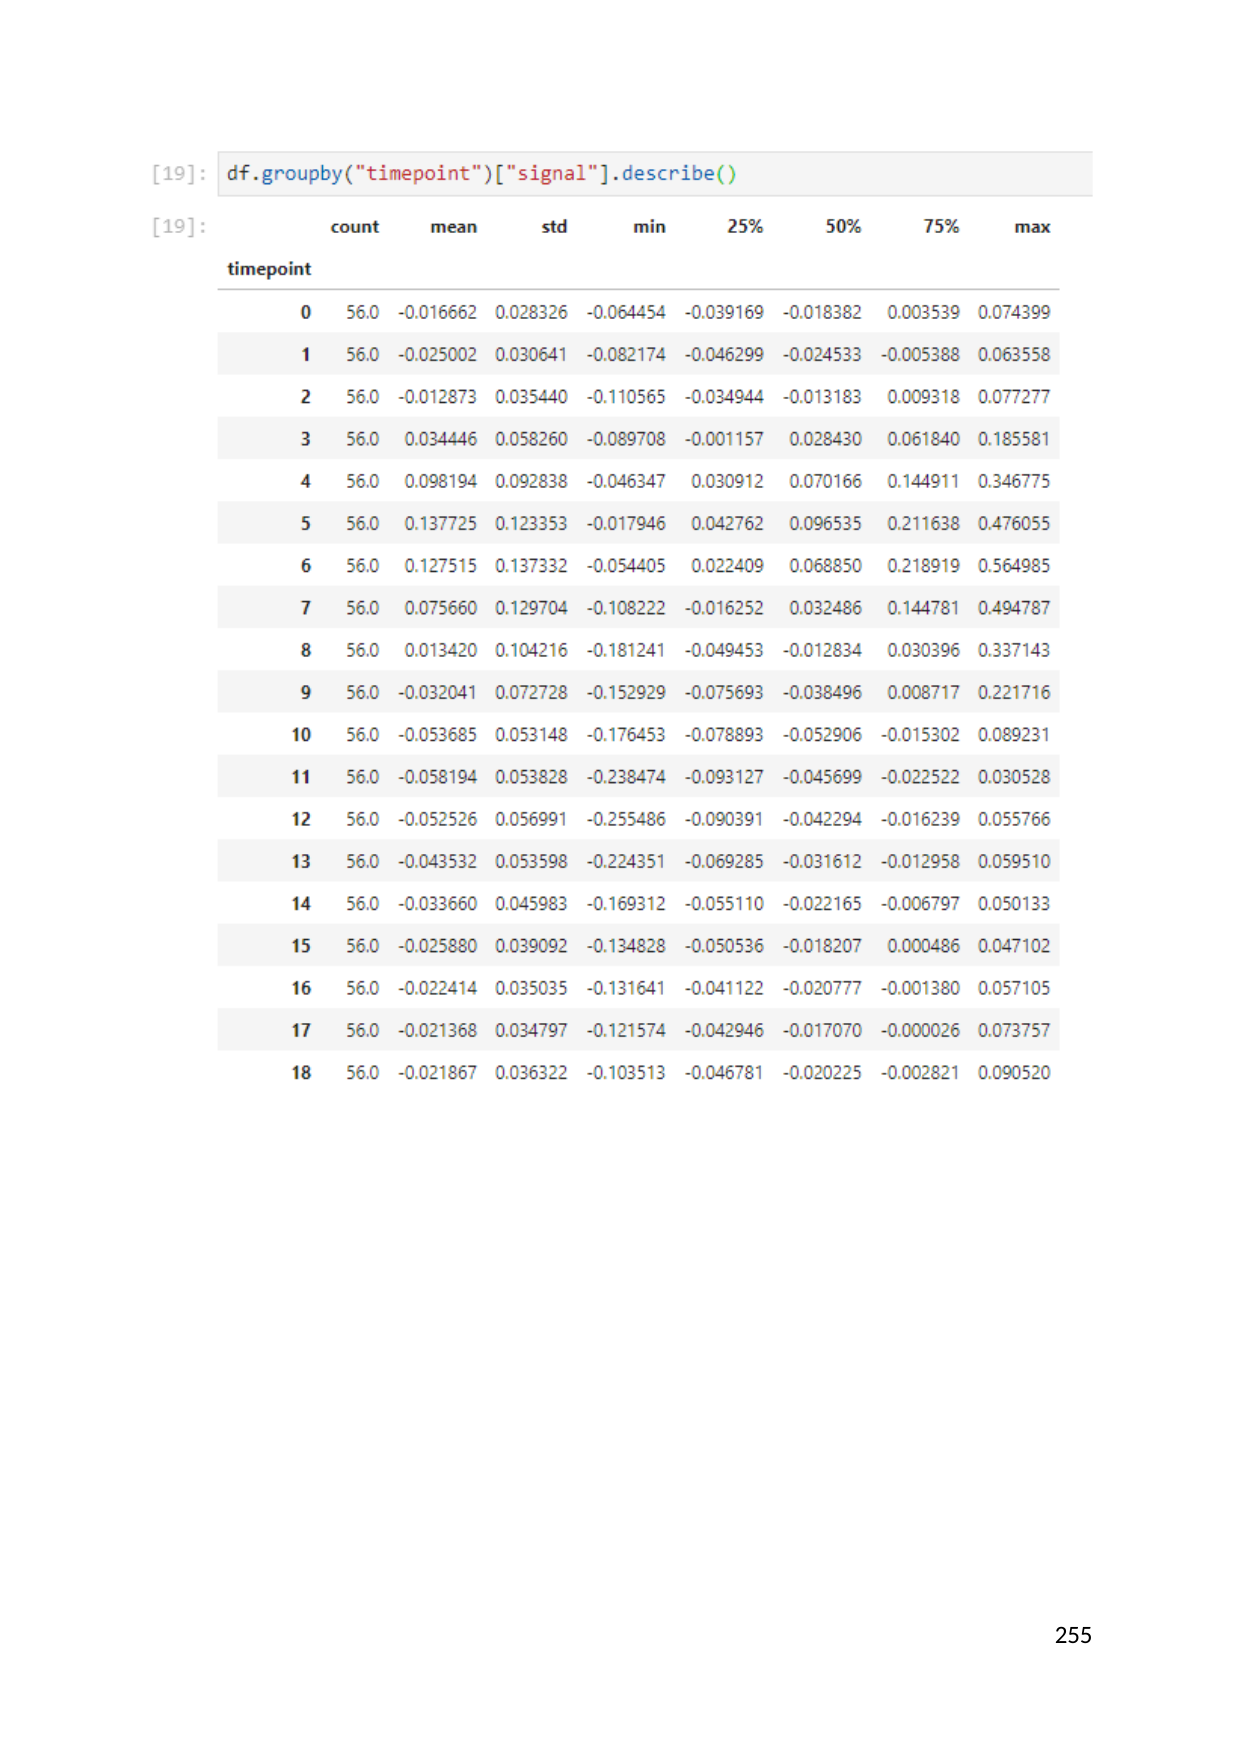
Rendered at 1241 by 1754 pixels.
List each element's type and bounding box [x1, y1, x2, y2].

picture [147, 147, 1093, 1108]
